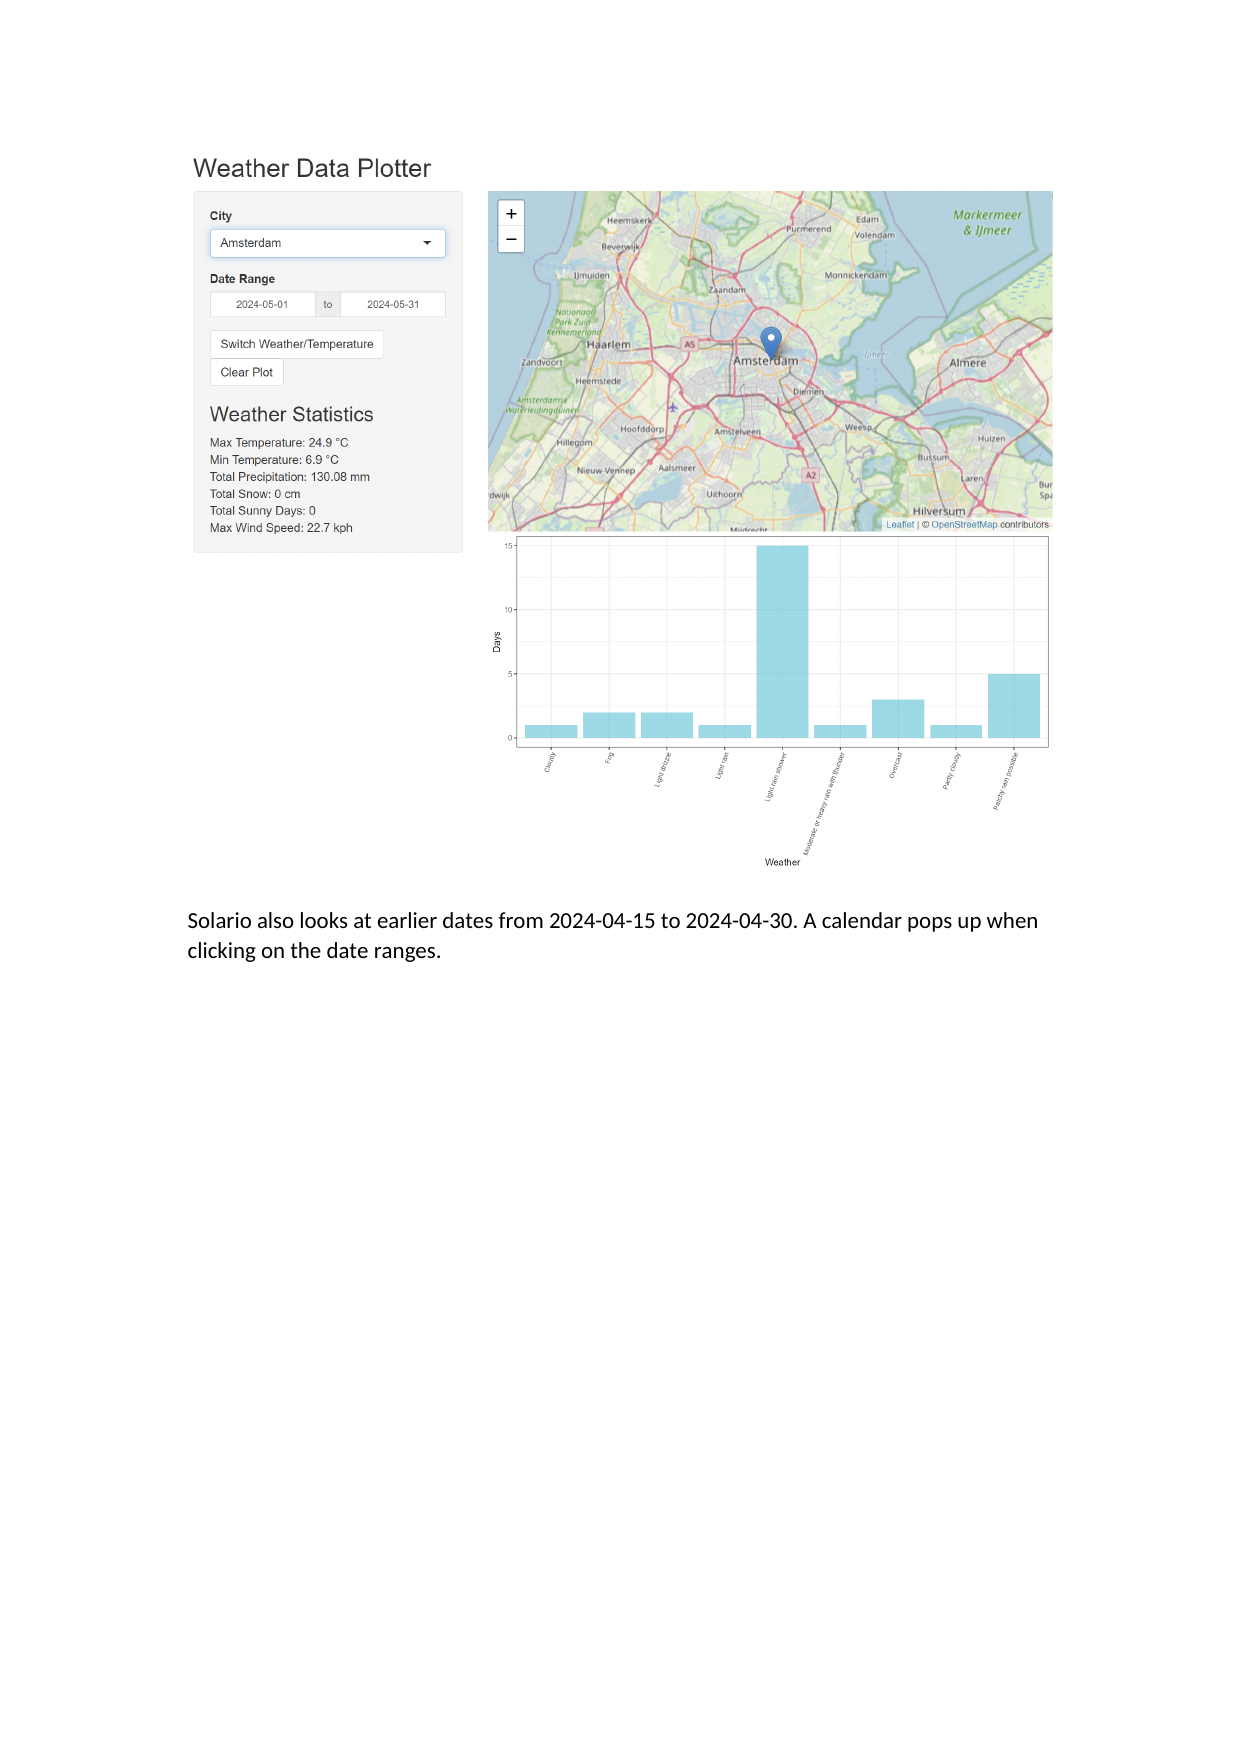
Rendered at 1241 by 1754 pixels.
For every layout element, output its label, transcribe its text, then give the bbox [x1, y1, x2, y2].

text Solario also looks at earlier dates from 2024-04-15 to 2024-04-30. A calendar pops up when clicking on the date ranges. [187, 906, 1053, 964]
picture [187, 150, 1053, 887]
